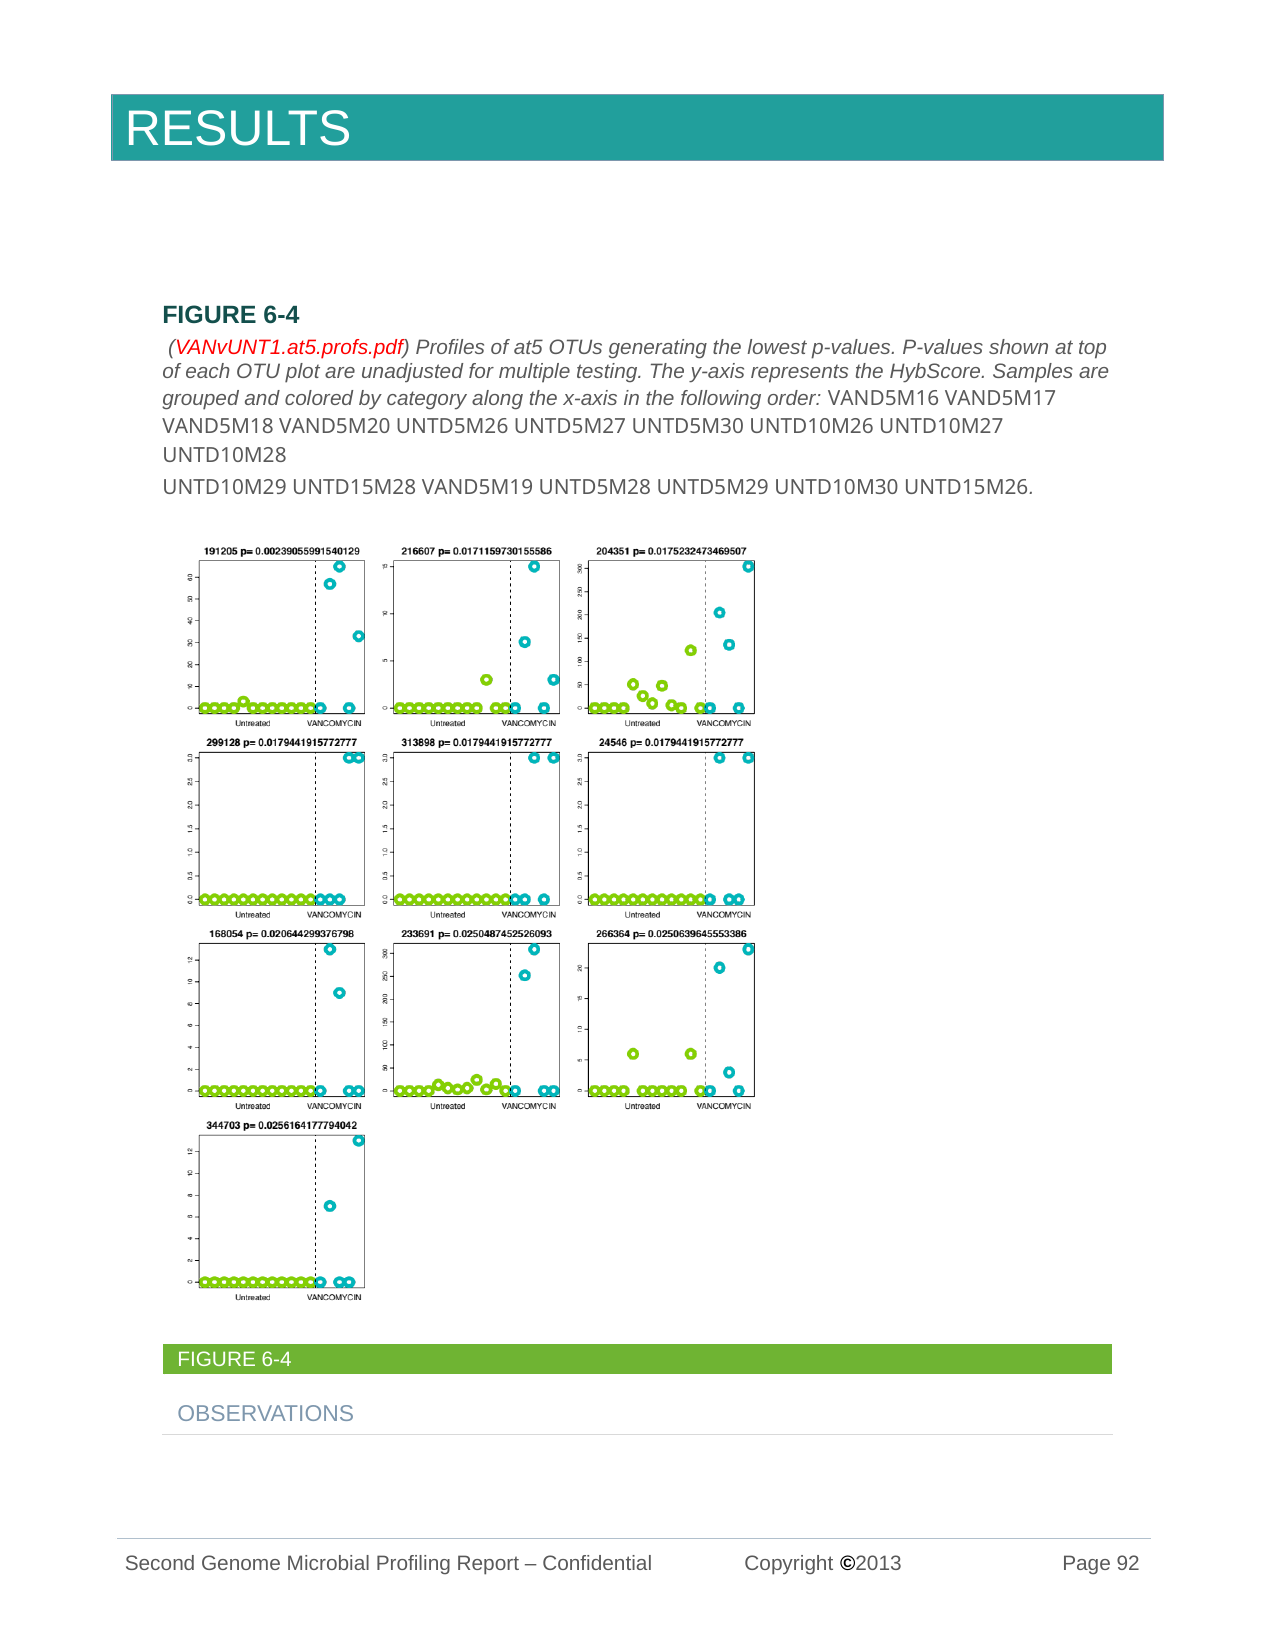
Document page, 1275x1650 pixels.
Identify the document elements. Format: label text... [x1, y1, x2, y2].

text UNTD10M29 UNTD15M28 VAND5M19 UNTD5M28 UNTD5M29 UNTD10M30 UNTD15M26. [162, 472, 1113, 501]
subtitle Figure 6-4 [165, 1345, 1111, 1373]
text (VANvUNT1.at5.profs.pdf) Profiles of at5 OTUs generating the lowest p-values. P-values shown at top of each OTU plot are unadjusted for multiple testing. The y-axis represents the HybScore. Samples are grouped and colored by category along the x-axis in the following order: VAND5M16 VAND5M17 [162, 335, 1113, 411]
subtitle Figure 6-4 [162, 300, 1113, 329]
text VAND5M18 VAND5M20 UNTD5M26 UNTD5M27 UNTD5M30 UNTD10M26 UNTD10M27 UNTD10M28 [162, 411, 1113, 468]
table_header Observations [162, 1396, 1113, 1434]
